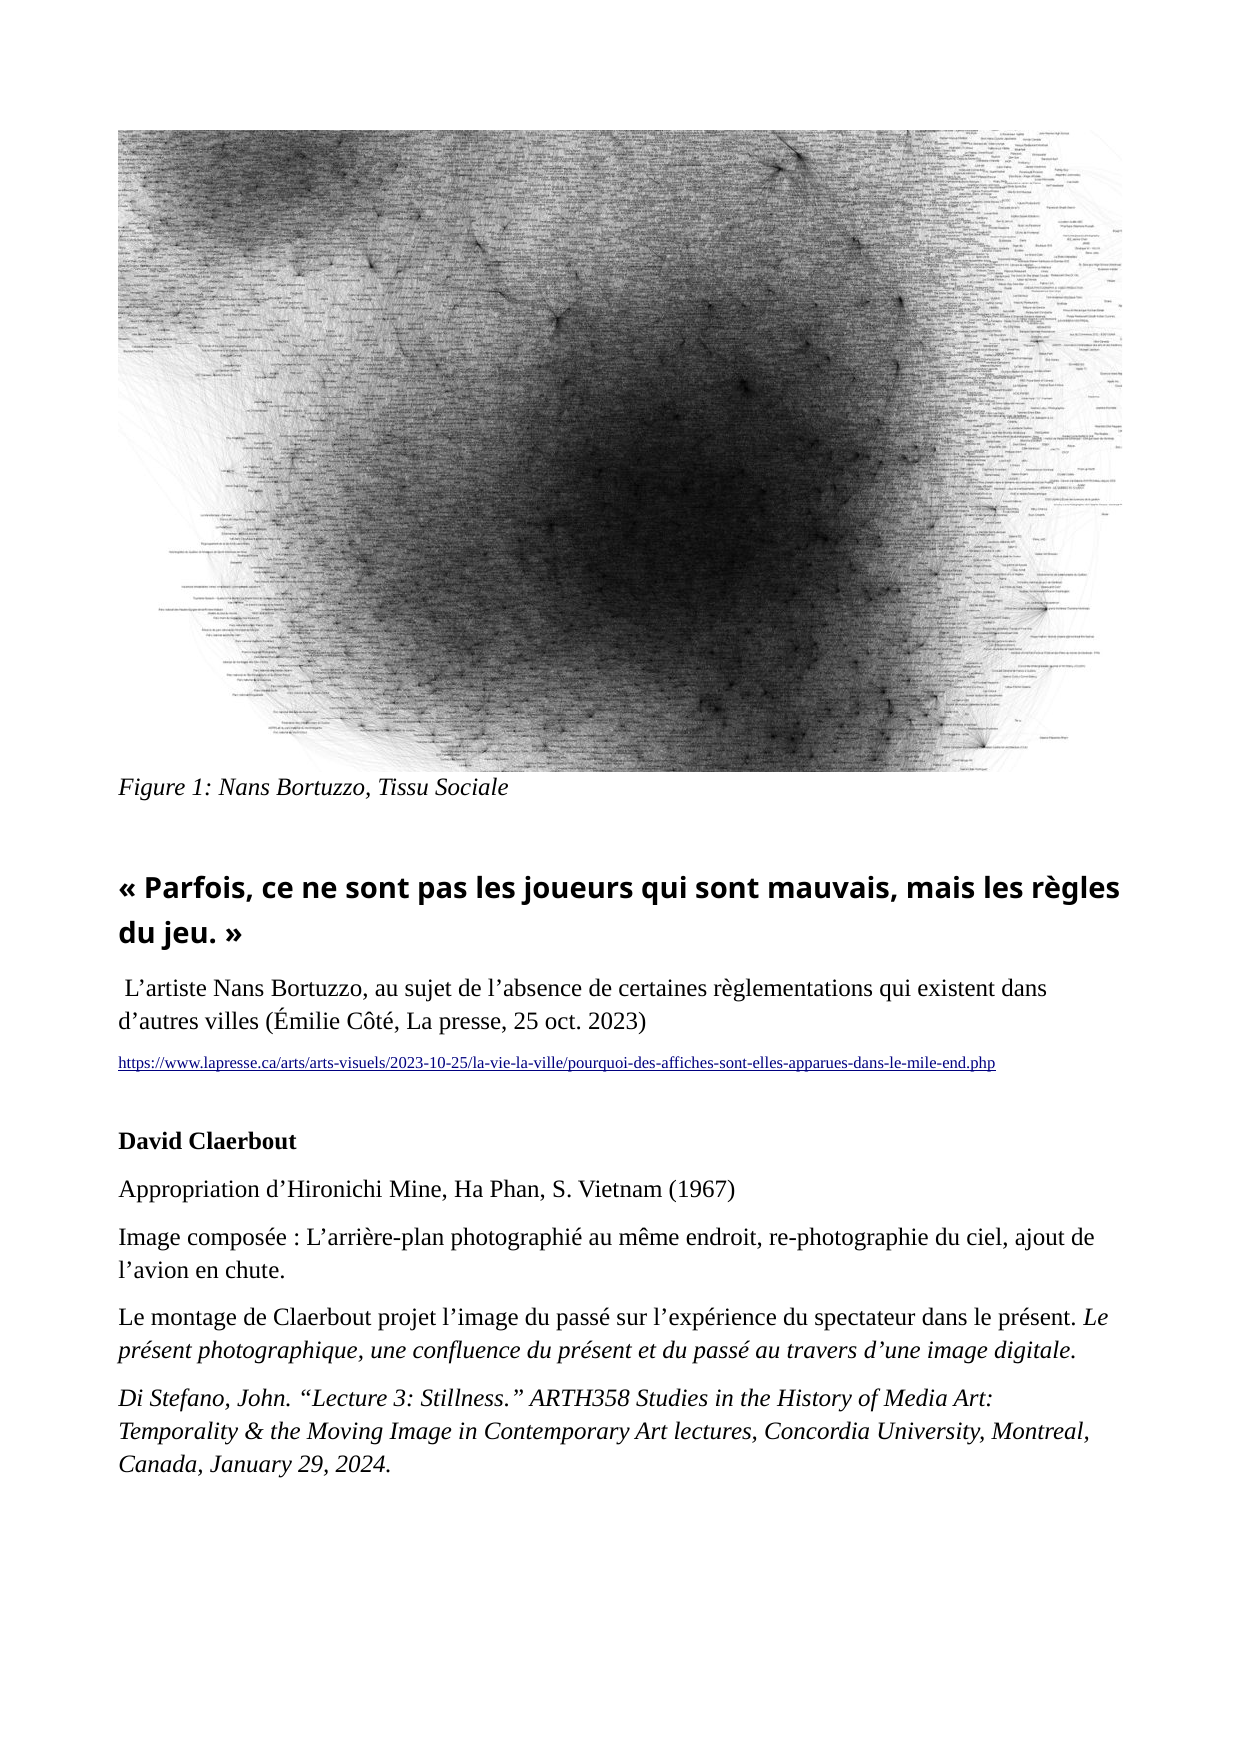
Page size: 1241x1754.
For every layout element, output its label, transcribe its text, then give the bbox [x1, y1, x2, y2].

text Di Stefano, John. “Lecture 3: Stillness.” ARTH358 Studies in the History of Media Art: Temporality & the Moving Image in Contemporary Art lectures, Concordia University, Montreal, Canada, January 29, 2024. [118, 1383, 1122, 1478]
picture [118, 130, 1123, 772]
text Image composée : L’arrière-plan photographié au même endroit, re-photographie du ciel, ajout de l’avion en chute. [118, 1222, 1122, 1283]
text David Claerbout [118, 1126, 1122, 1155]
text Le montage de Claerbout projet l’image du passé sur l’expérience du spectateur dans le présent. Le présent photographique, une confluence du présent et du passé au travers d’une image digitale. [118, 1302, 1122, 1364]
text https://www.lapresse.ca/arts/arts-visuels/2023-10-25/la-vie-la-ville/pourquoi-des-affiches-sont-elles-apparues-dans-le-mile-end.php [118, 1053, 1122, 1072]
text L’artiste Nans Bortuzzo, au sujet de l’absence de certaines règlementations qui existent dans d’autres villes (Émilie Côté, La presse, 25 oct. 2023) [118, 973, 1122, 1034]
text Appropriation d’Hironichi Mine, Ha Phan, S. Vietnam (1967) [118, 1174, 1122, 1203]
text « Parfois, ce ne sont pas les joueurs qui sont mauvais, mais les règles du jeu. » [118, 867, 1122, 952]
